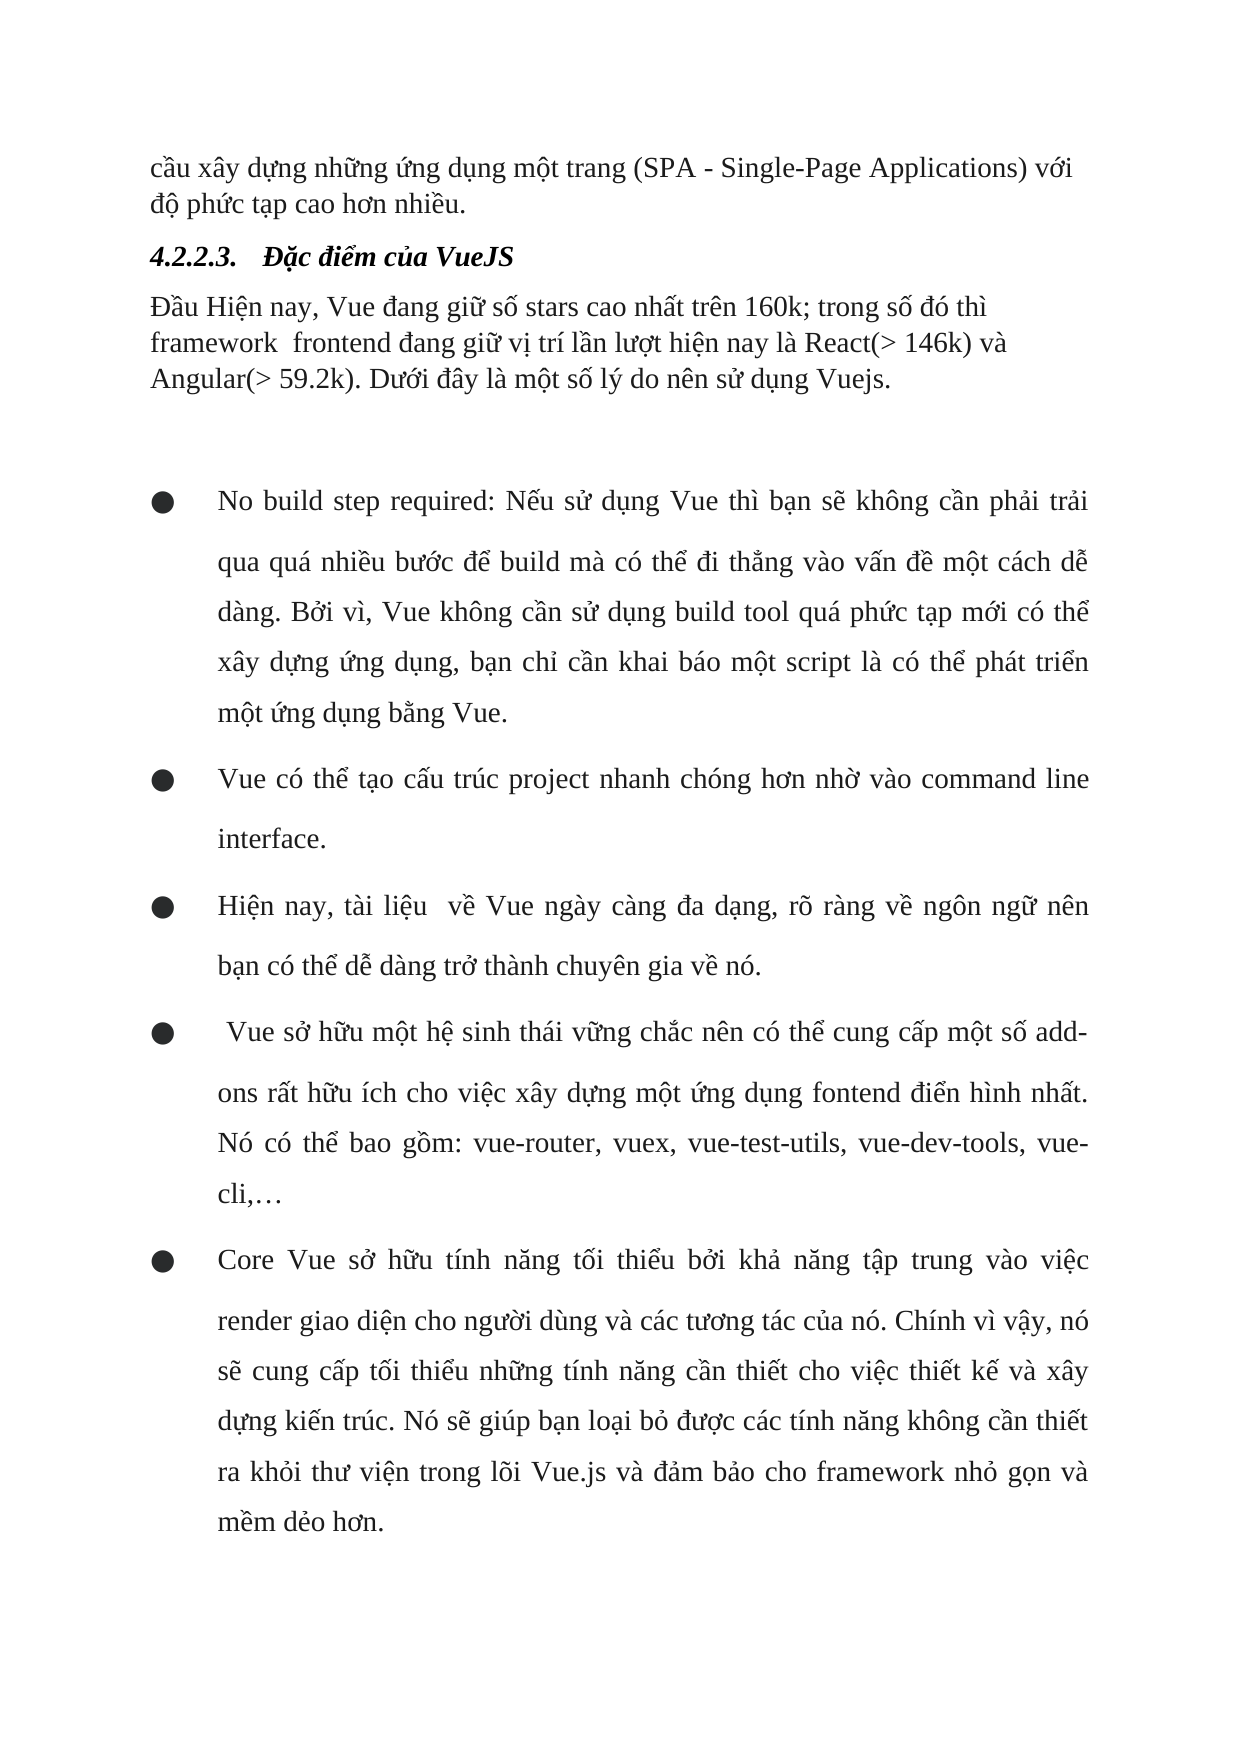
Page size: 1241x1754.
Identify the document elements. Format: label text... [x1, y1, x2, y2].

list Core Vue sở hữu tính năng tối thiểu bởi khả năng tập trung vào việc render giao diện cho người dùng và các tương tác của nó. Chính vì vậy, nó sẽ cung cấp tối thiểu những tính năng cần thiết cho việc thiết kế và xây dựng kiến trúc. Nó sẽ giúp bạn loại bỏ được các tính năng không cần thiết ra khỏi thư viện trong lõi Vue.js và đảm bảo cho framework nhỏ gọn và mềm dẻo hơn. [150, 1226, 1090, 1538]
list Vue có thể tạo cấu trúc project nhanh chóng hơn nhờ vào command line interface. [150, 745, 1090, 855]
list Đặc điểm của VueJS [150, 239, 1090, 272]
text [150, 150, 1090, 220]
text Đầu Hiện nay, Vue đang giữ số stars cao nhất trên 160k; trong số đó thì framework frontend đang giữ vị trí lần lượt hiện nay là React(> 146k) và Angular(> 59.2k). Dưới đây là một số lý do nên sử dụng Vuejs. [150, 289, 1090, 395]
list Hiện nay, tài liệu về Vue ngày càng đa dạng, rõ ràng về ngôn ngữ nên bạn có thể dễ dàng trở thành chuyên gia về nó. [150, 872, 1090, 982]
list No build step required: Nếu sử dụng Vue thì bạn sẽ không cần phải trải qua quá nhiều bước để build mà có thể đi thẳng vào vấn đề một cách dễ dàng. Bởi vì, Vue không cần sử dụng build tool quá phức tạp mới có thể xây dựng ứng dụng, bạn chỉ cần khai báo một script là có thể phát triển một ứng dụng bằng Vue. [150, 467, 1090, 728]
list Vue sở hữu một hệ sinh thái vững chắc nên có thể cung cấp một số add-ons rất hữu ích cho việc xây dựng một ứng dụng fontend điển hình nhất. Nó có thể bao gồm: vue-router, vuex, vue-test-utils, vue-dev-tools, vue-cli,… [150, 999, 1090, 1209]
